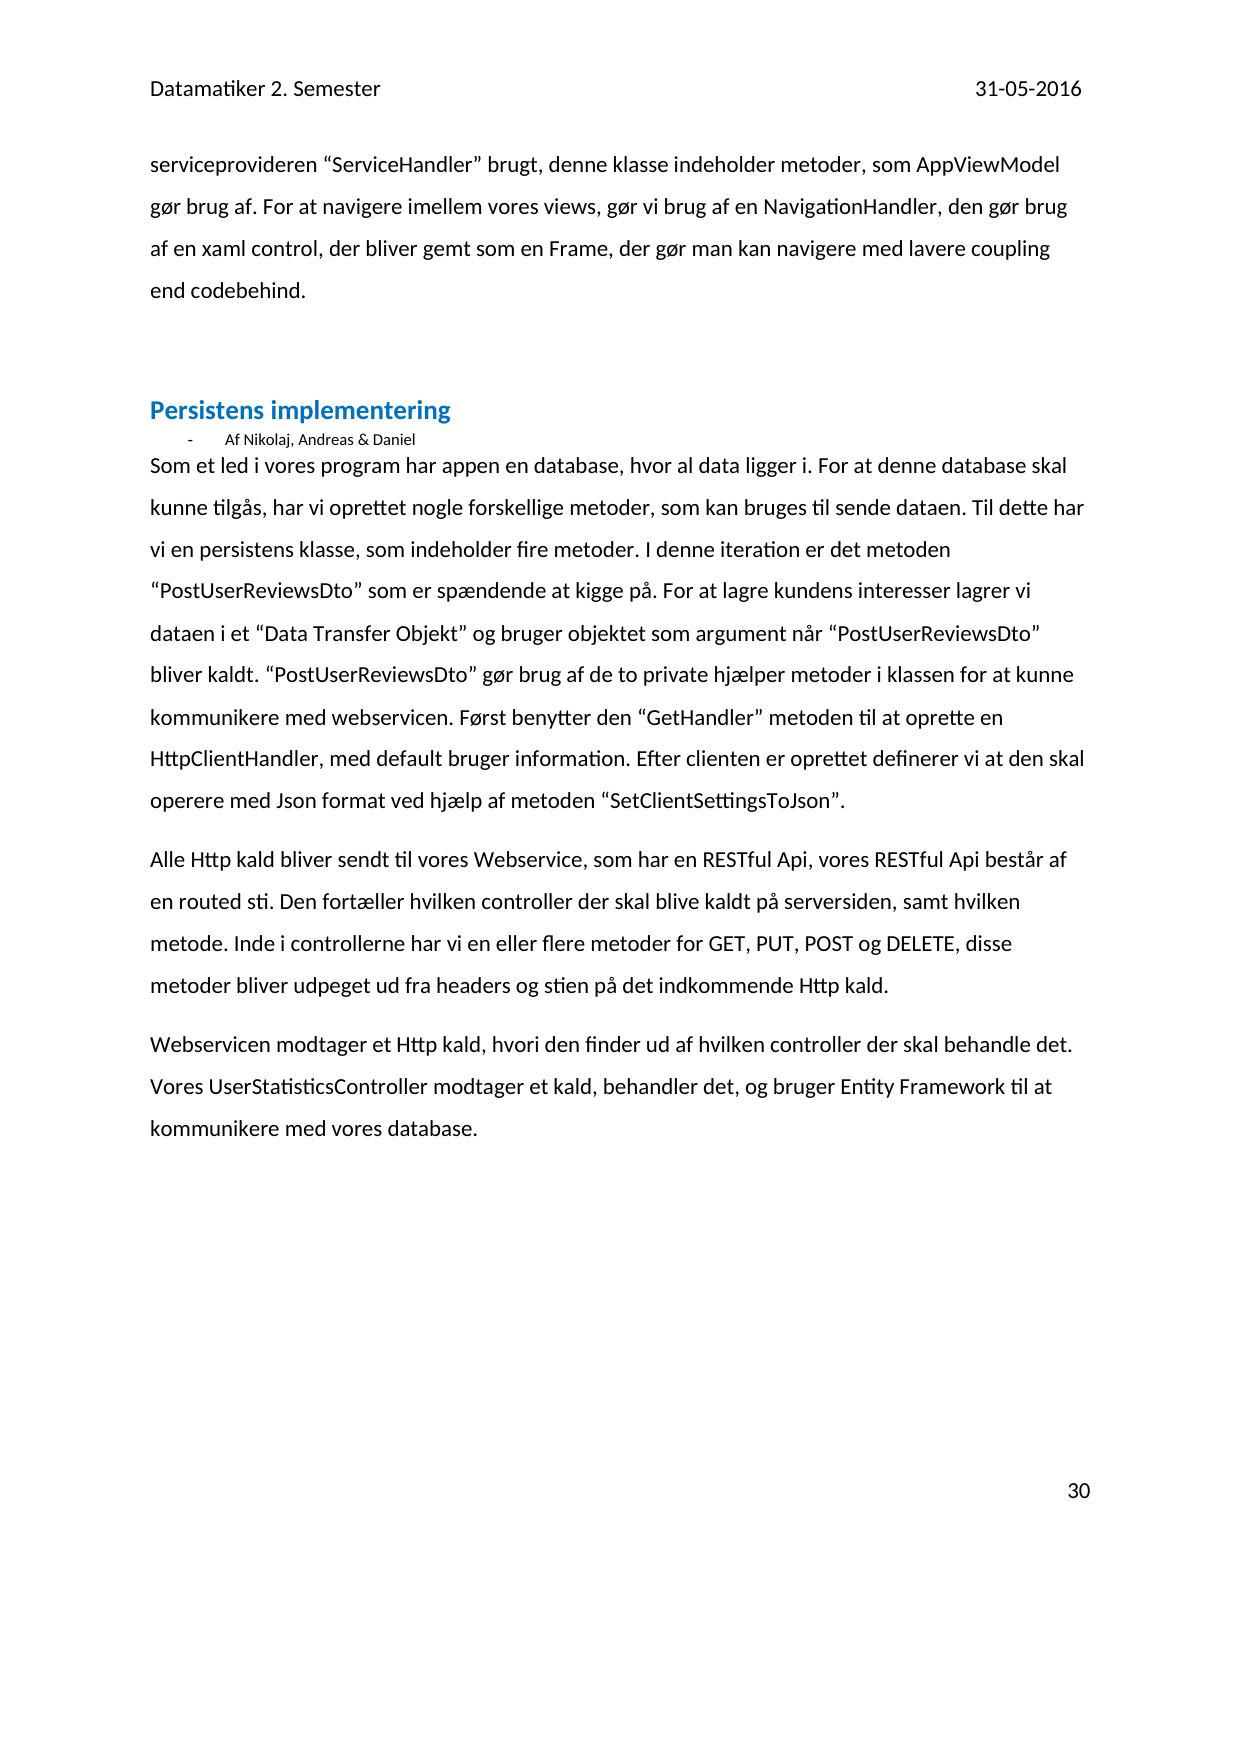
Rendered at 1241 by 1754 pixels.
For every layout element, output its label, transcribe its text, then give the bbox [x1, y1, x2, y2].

subtitle Persistens implementering [150, 393, 1090, 426]
text Alle Http kald bliver sendt til vores Webservice, som har en RESTful Api, vores RESTful Api består af en routed sti. Den fortæller hvilken controller der skal blive kaldt på serversiden, samt hvilken metode. Inde i controllerne har vi en eller flere metoder for GET, PUT, POST og DELETE, disse metoder bliver udpeget ud fra headers og stien på det indkommende Http kald. [150, 845, 1090, 999]
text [150, 150, 1090, 304]
list Af Nikolaj, Andreas & Daniel [150, 429, 1090, 449]
text Som et led i vores program har appen en database, hvor al data ligger i. For at denne database skal kunne tilgås, har vi oprettet nogle forskellige metoder, som kan bruges til sende dataen. Til dette har vi en persistens klasse, som indeholder fire metoder. I denne iteration er det metoden “PostUserReviewsDto” som er spændende at kigge på. For at lagre kundens interesser lagrer vi dataen i et “Data Transfer Objekt” og bruger objektet som argument når “PostUserReviewsDto” bliver kaldt. “PostUserReviewsDto” gør brug af de to private hjælper metoder i klassen for at kunne kommunikere med webservicen. Først benytter den “GetHandler” metoden til at oprette en HttpClientHandler, med default bruger information. Efter clienten er oprettet definerer vi at den skal operere med Json format ved hjælp af metoden “SetClientSettingsToJson”. [150, 451, 1090, 814]
text Webservicen modtager et Http kald, hvori den finder ud af hvilken controller der skal behandle det. Vores UserStatisticsController modtager et kald, behandler det, og bruger Entity Framework til at kommunikere med vores database. [150, 1030, 1090, 1142]
